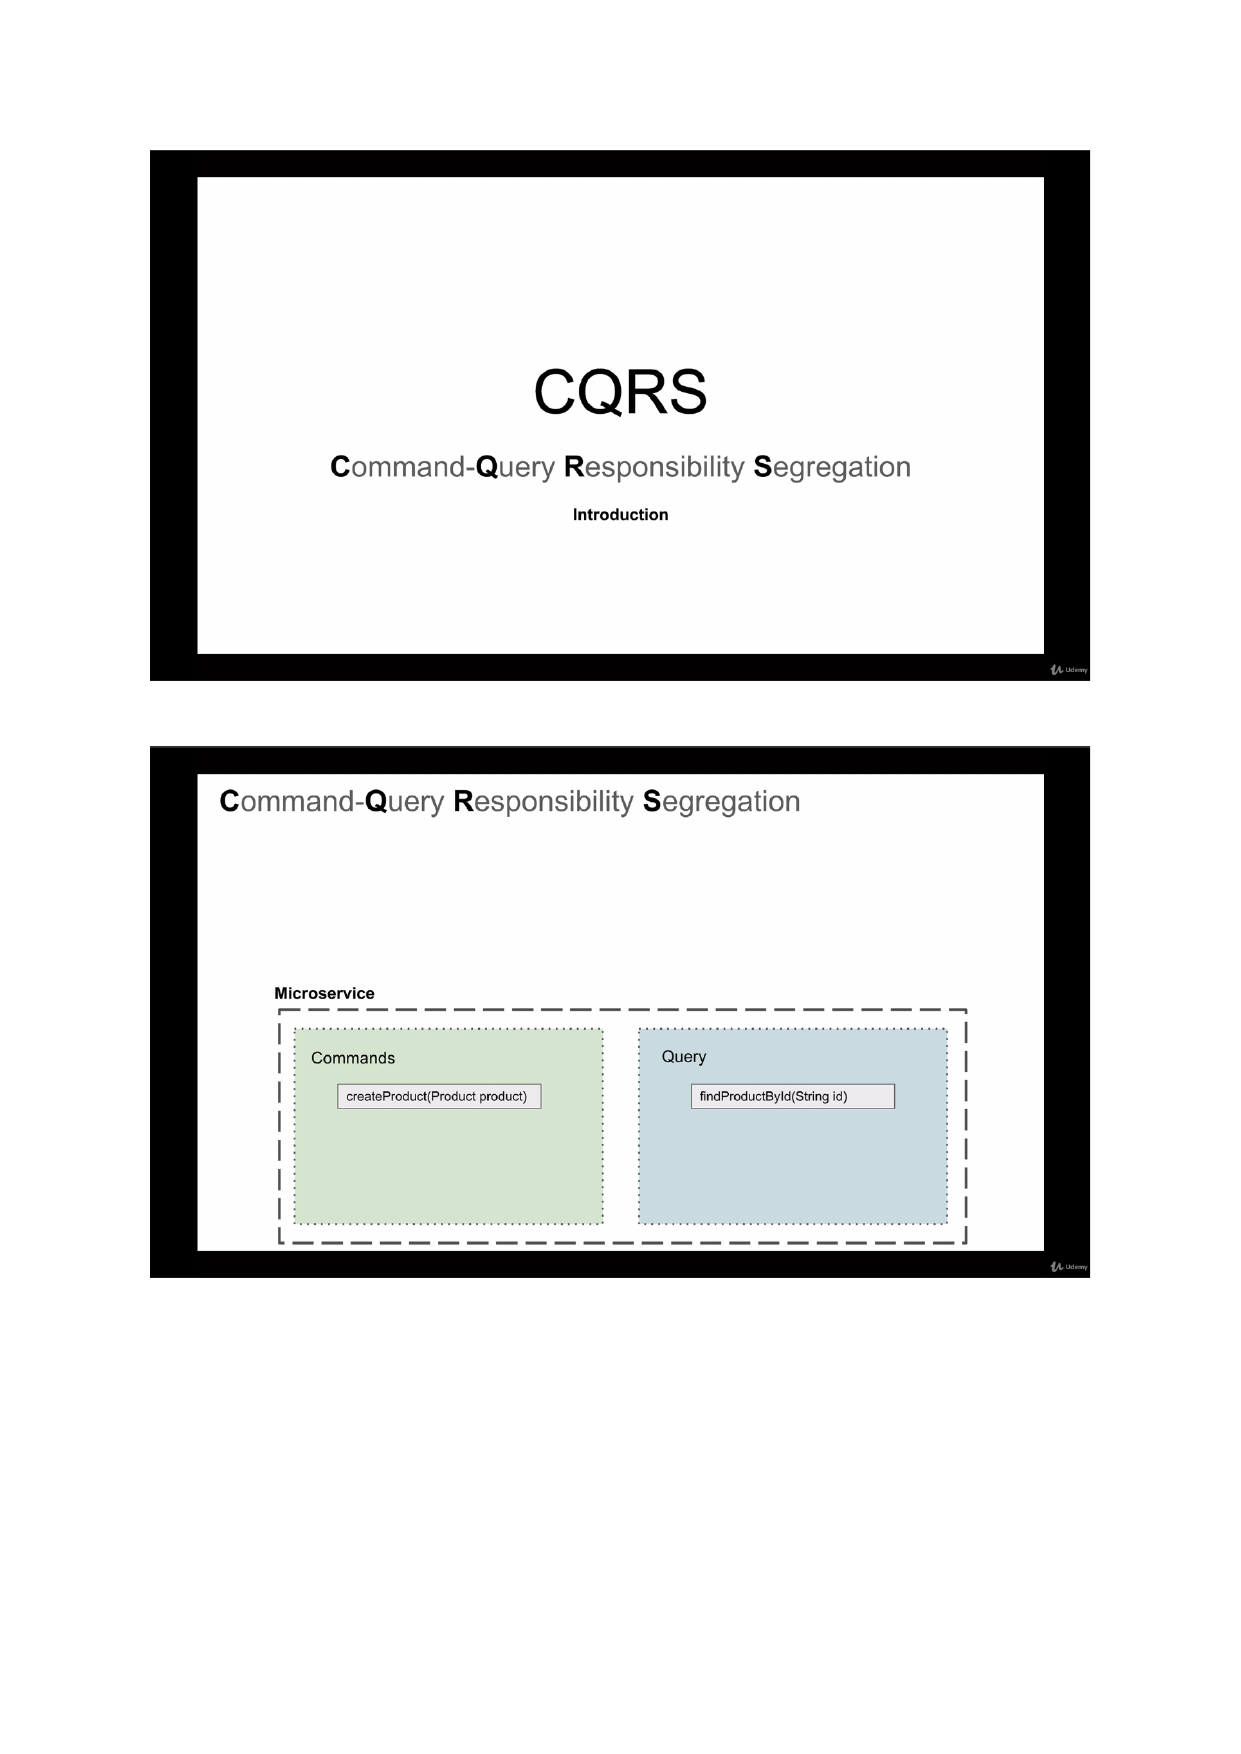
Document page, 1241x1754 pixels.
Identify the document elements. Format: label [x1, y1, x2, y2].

picture [150, 150, 1091, 681]
picture [150, 746, 1091, 1278]
